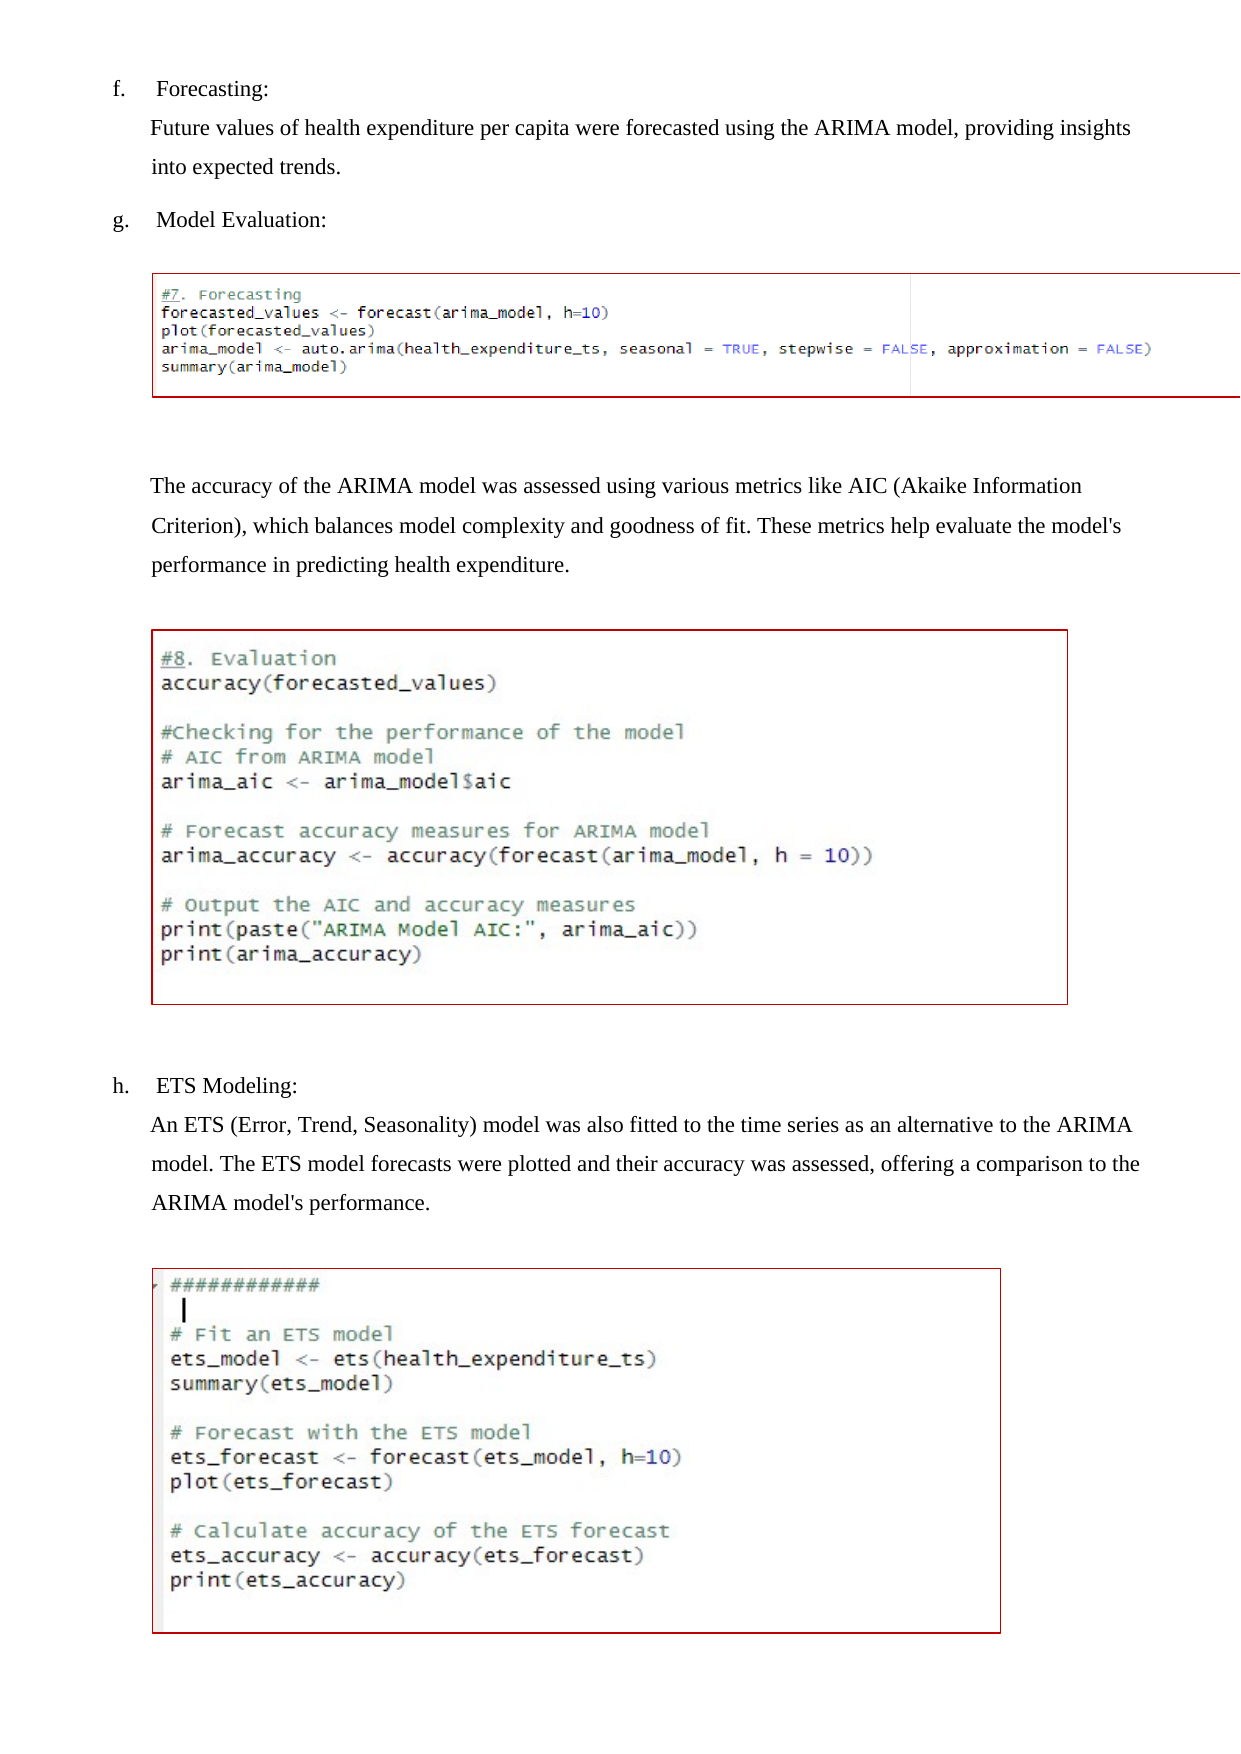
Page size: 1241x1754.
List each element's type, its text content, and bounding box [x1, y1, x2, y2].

picture [153, 274, 1238, 396]
text An ETS (Error, Trend, Seasonality) model was also fitted to the time series as an alternative to the ARIMA model. The ETS model forecasts were plotted and their accuracy was assessed, offering a comparison to the ARIMA model's performance. [150, 1111, 1165, 1216]
text Future values of health expenditure per capita were forecasted using the ARIMA model, providing insights into expected trends. [150, 114, 1165, 180]
list ETS Modeling: [112, 1072, 1165, 1098]
picture [153, 631, 1067, 1004]
picture [153, 1269, 1000, 1632]
list Model Evaluation: [112, 207, 1165, 233]
list Forecasting: [112, 75, 1165, 101]
